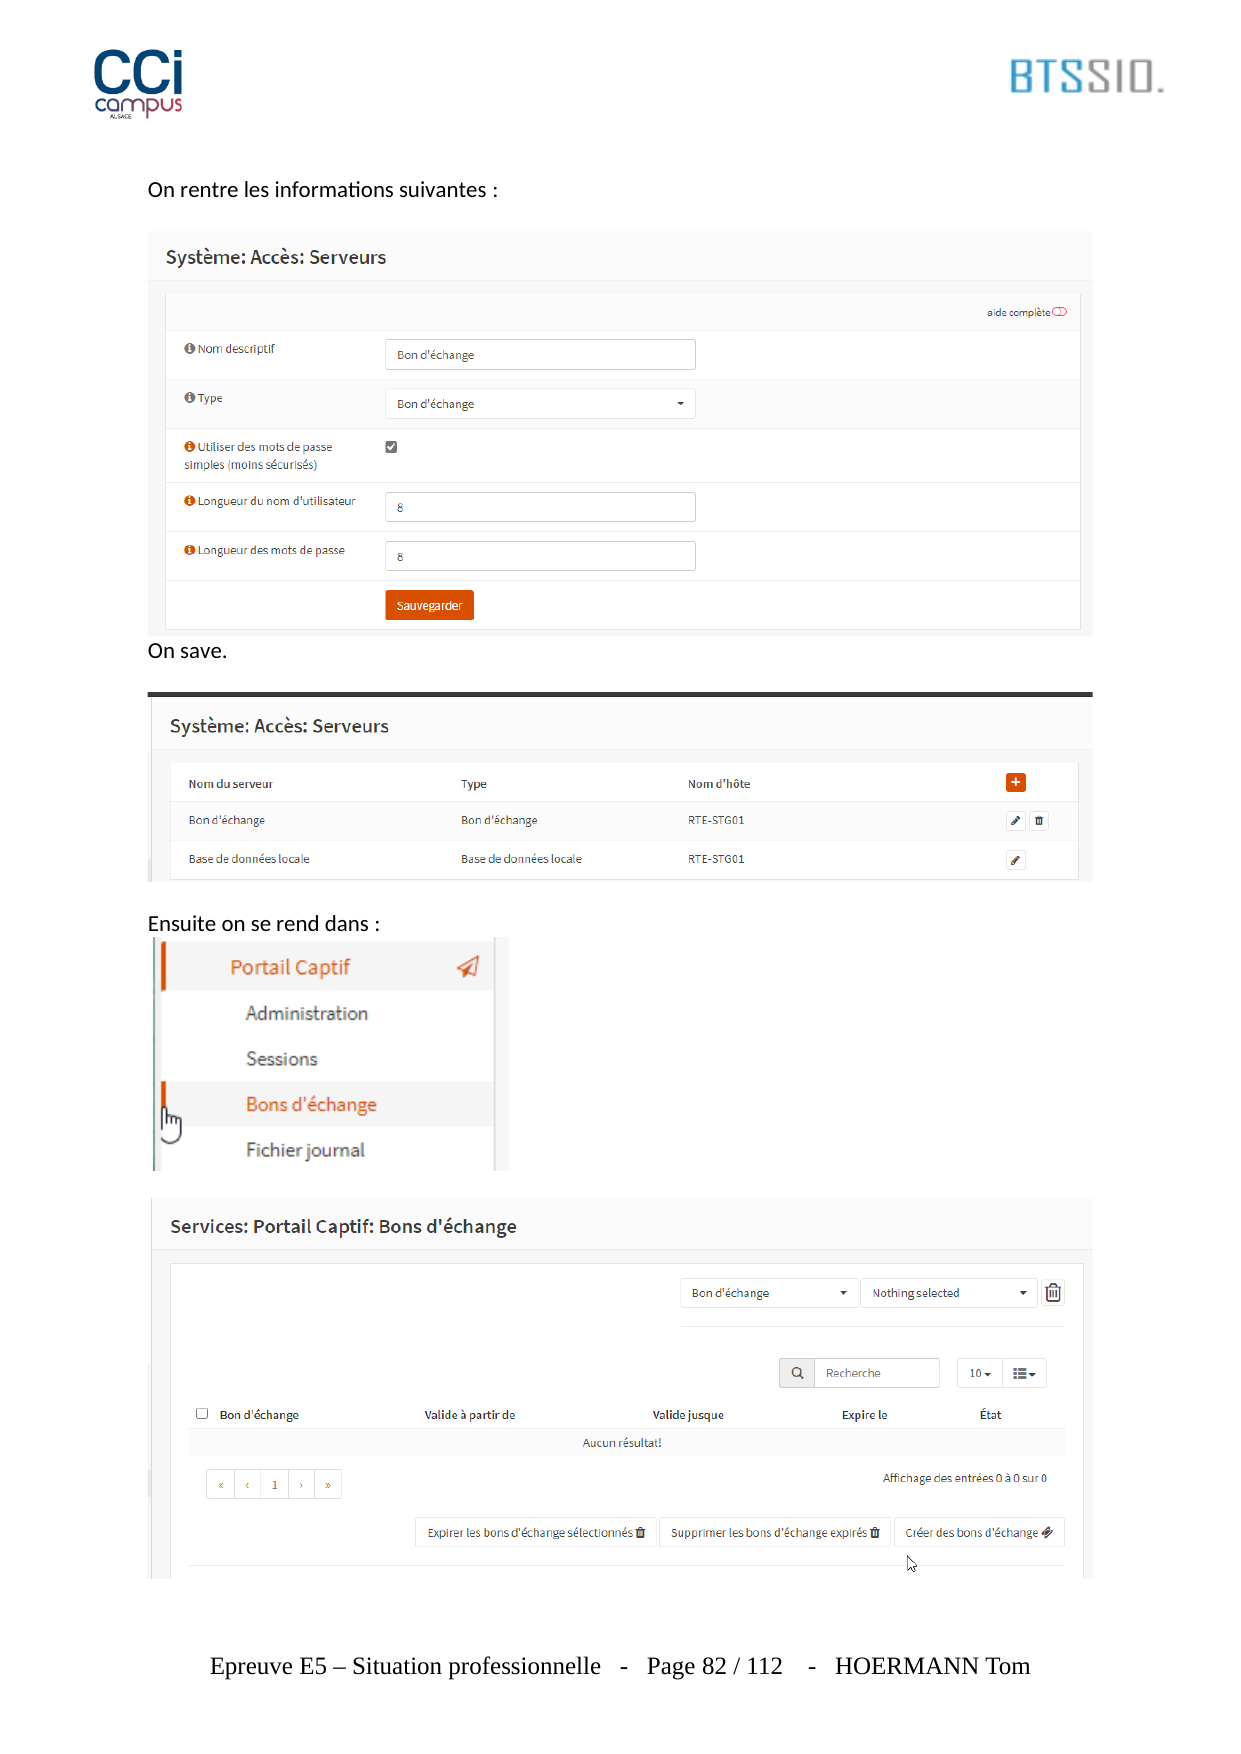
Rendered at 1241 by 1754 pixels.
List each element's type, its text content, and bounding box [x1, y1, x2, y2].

picture [147, 231, 1093, 636]
text On save. [148, 636, 1093, 664]
picture [152, 937, 509, 1171]
picture [1004, 46, 1169, 104]
text On rentre les informations suivantes : [148, 176, 1093, 204]
picture [147, 692, 1093, 882]
text Ensuite on se rend dans : [148, 909, 1093, 937]
picture [147, 1198, 1093, 1579]
picture [81, 44, 194, 123]
